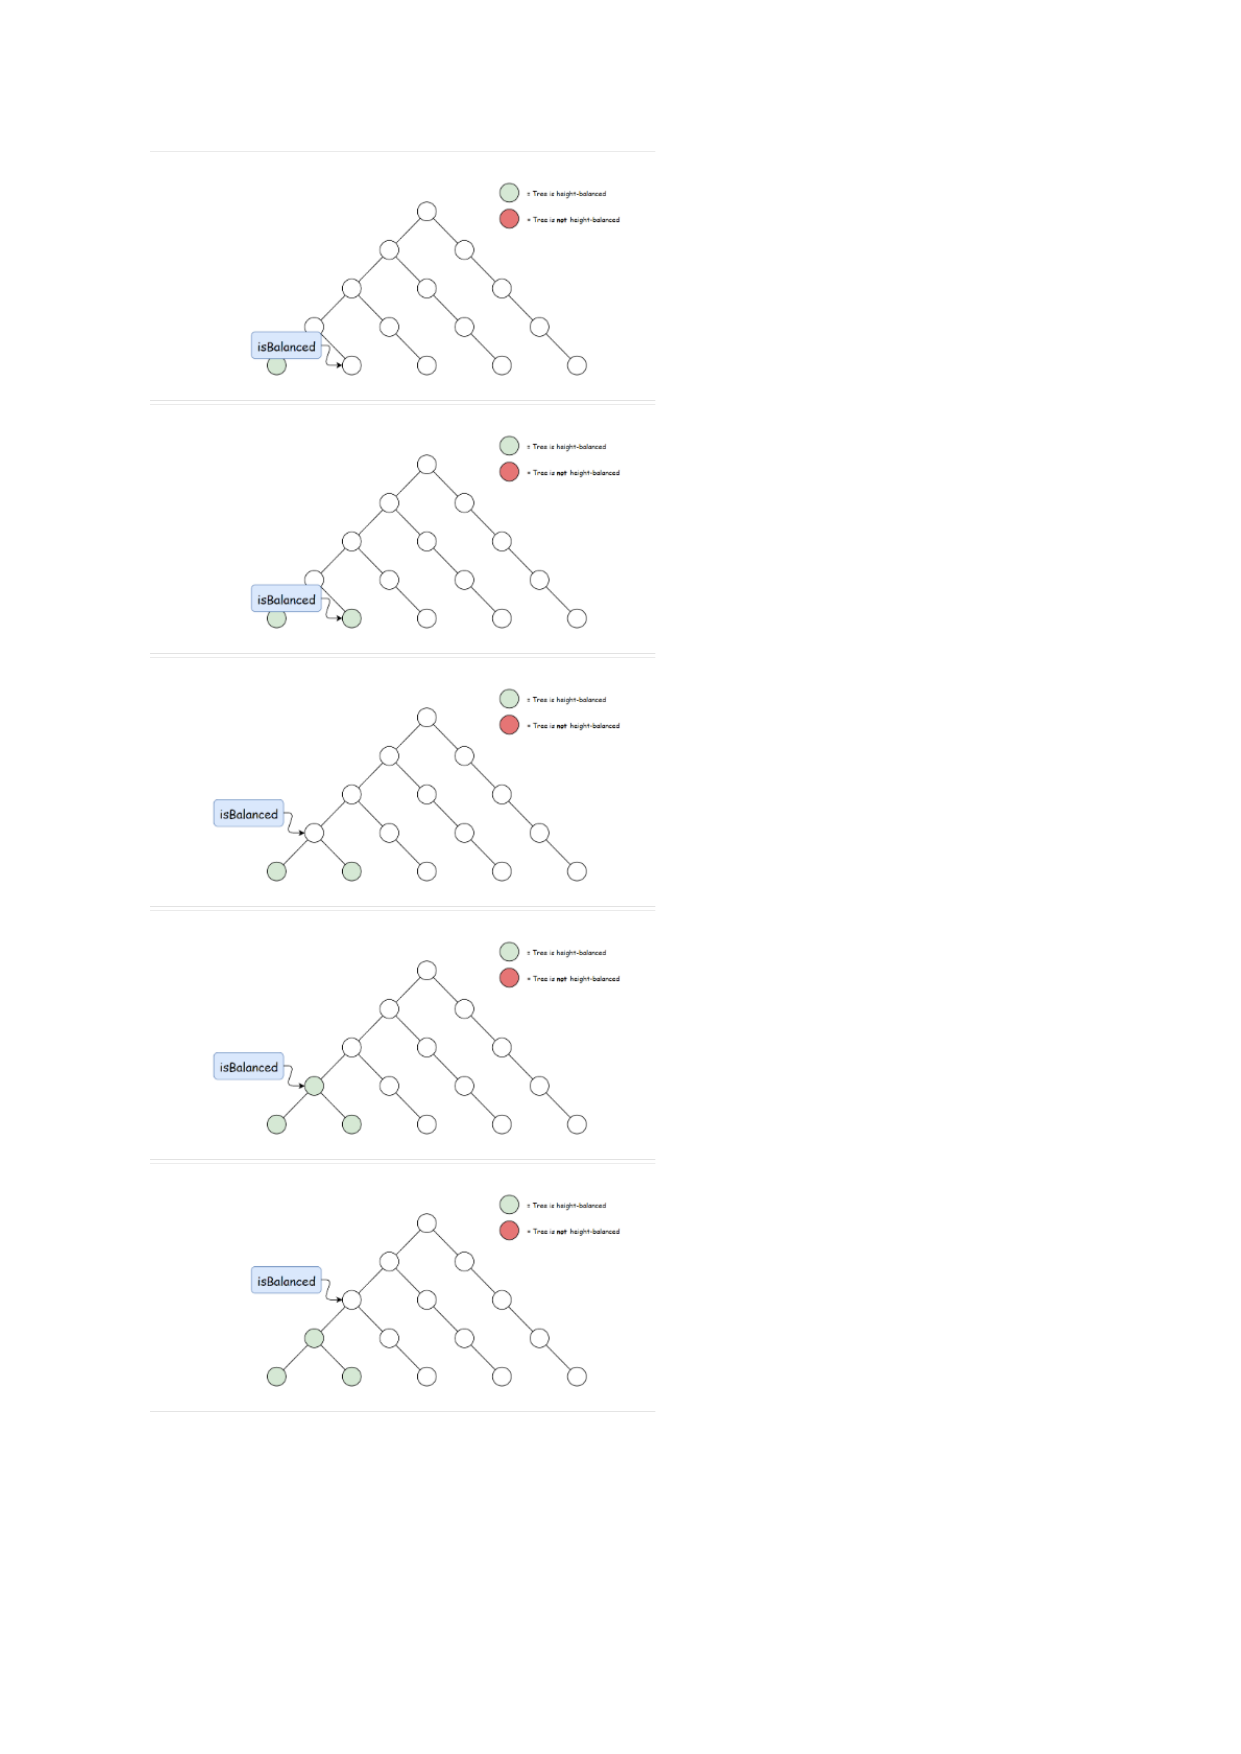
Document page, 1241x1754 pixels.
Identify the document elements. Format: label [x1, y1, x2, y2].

picture [150, 150, 656, 1414]
